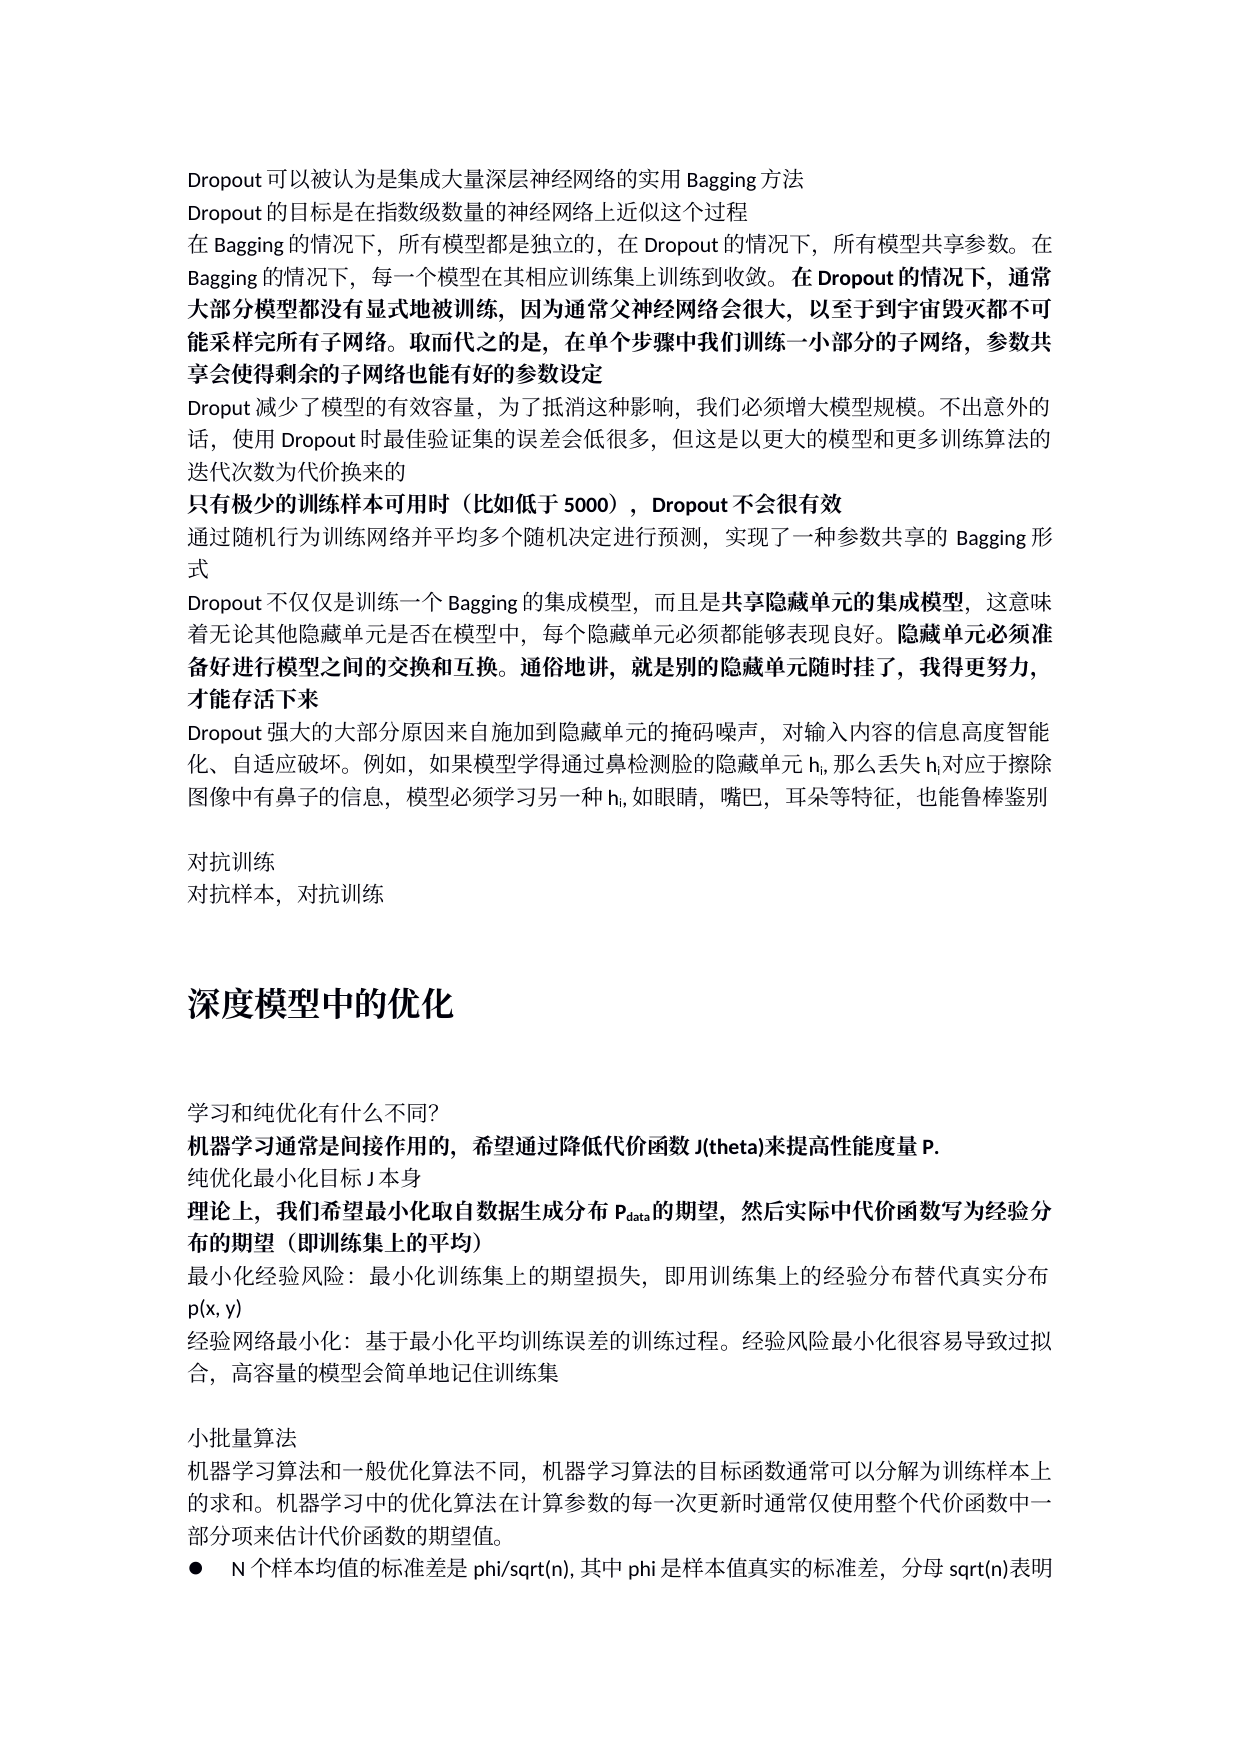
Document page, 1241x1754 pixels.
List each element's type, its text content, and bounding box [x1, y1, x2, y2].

text 对抗样本，对抗训练 [187, 877, 1053, 909]
text Dropout可以被认为是集成大量深层神经网络的实用Bagging方法 [187, 162, 1053, 194]
text 小批量算法 [187, 1421, 1053, 1453]
text 理论上，我们希望最小化取自数据生成分布Pdata的期望，然后实际中代价函数写为经验分布的期望（即训练集上的平均） [187, 1193, 1053, 1258]
text 机器学习通常是间接作用的，希望通过降低代价函数J(theta)来提高性能度量P. [187, 1128, 1053, 1161]
text Dropout不仅仅是训练一个Bagging的集成模型，而且是共享隐藏单元的集成模型，这意味着无论其他隐藏单元是否在模型中，每个隐藏单元必须都能够表现良好。隐藏单元必须准备好进行模型之间的交换和互换。通俗地讲，就是别的隐藏单元随时挂了，我得更努力，才能存活下来 [187, 584, 1053, 714]
text 经验网络最小化：基于最小化平均训练误差的训练过程。经验风险最小化很容易导致过拟合，高容量的模型会简单地记住训练集 [187, 1323, 1053, 1388]
text Dropout的目标是在指数级数量的神经网络上近似这个过程 [187, 194, 1053, 227]
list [187, 1551, 1053, 1583]
text Dropout强大的大部分原因来自施加到隐藏单元的掩码噪声，对输入内容的信息高度智能化、自适应破坏。例如，如果模型学得通过鼻检测脸的隐藏单元hi, 那么丢失hi对应于擦除图像中有鼻子的信息，模型必须学习另一种hi, 如眼睛，嘴巴，耳朵等特征，也能鲁棒鉴别 [187, 714, 1053, 812]
text Droput减少了模型的有效容量，为了抵消这种影响，我们必须增大模型规模。不出意外的话，使用Dropout时最佳验证集的误差会低很多，但这是以更大的模型和更多训练算法的迭代次数为代价换来的 [187, 389, 1053, 487]
text 在Bagging的情况下，所有模型都是独立的，在Dropout的情况下，所有模型共享参数。在Bagging的情况下，每一个模型在其相应训练集上训练到收敛。在Dropout的情况下，通常大部分模型都没有显式地被训练，因为通常父神经网络会很大，以至于到宇宙毁灭都不可能采样完所有子网络。取而代之的是，在单个步骤中我们训练一小部分的子网络，参数共享会使得剩余的子网络也能有好的参数设定 [187, 227, 1053, 389]
text 对抗训练 [187, 844, 1053, 877]
subtitle 深度模型中的优化 [187, 969, 1053, 1034]
text 通过随机行为训练网络并平均多个随机决定进行预测，实现了一种参数共享的Bagging形式 [187, 519, 1053, 584]
text 学习和纯优化有什么不同？ [187, 1096, 1053, 1128]
text 只有极少的训练样本可用时（比如低于5000），Dropout不会很有效 [187, 487, 1053, 519]
text 纯优化最小化目标J本身 [187, 1161, 1053, 1193]
text 机器学习算法和一般优化算法不同，机器学习算法的目标函数通常可以分解为训练样本上的求和。机器学习中的优化算法在计算参数的每一次更新时通常仅使用整个代价函数中一部分项来估计代价函数的期望值。 [187, 1453, 1053, 1551]
text 最小化经验风险：最小化训练集上的期望损失，即用训练集上的经验分布替代真实分布p(x, y) [187, 1258, 1053, 1323]
